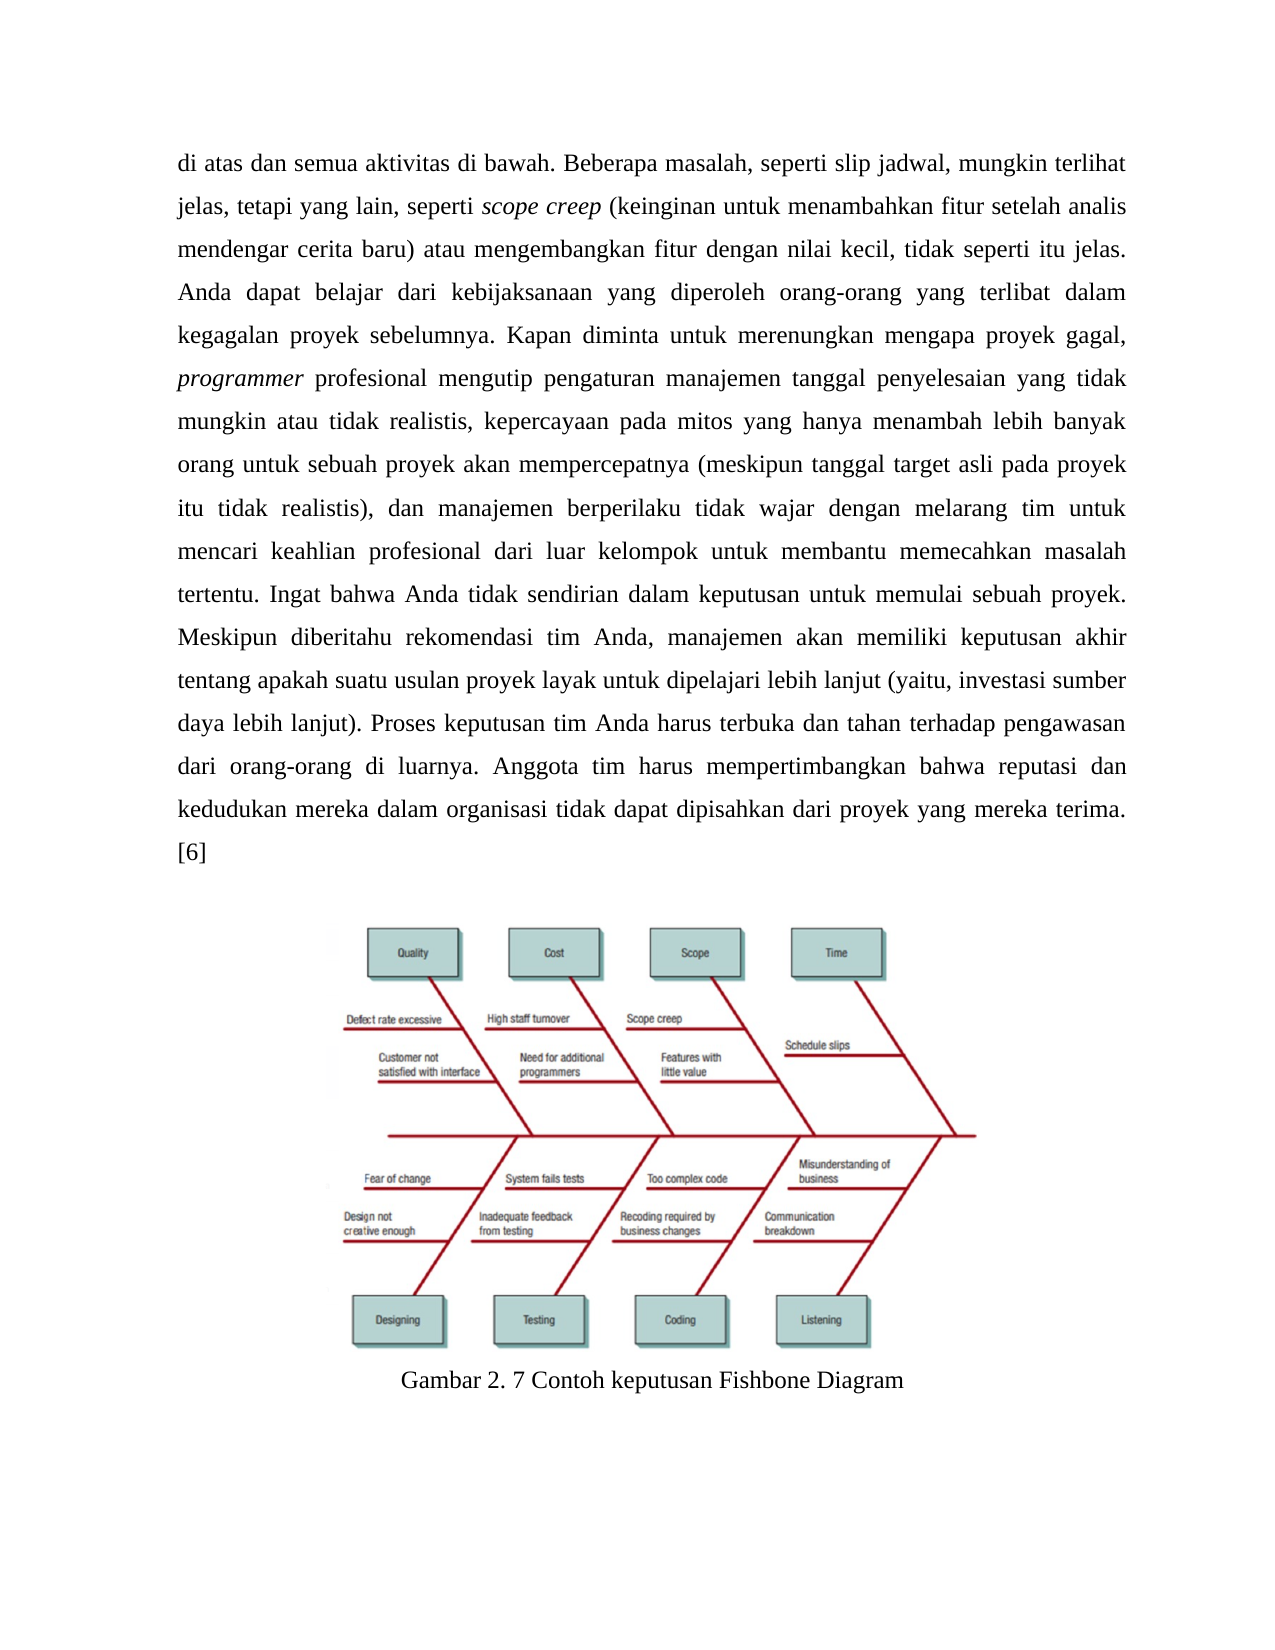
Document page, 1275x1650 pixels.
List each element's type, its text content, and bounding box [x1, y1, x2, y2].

picture [325, 923, 979, 1352]
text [177, 148, 1127, 866]
text Gambar 2. 7 Contoh keputusan Fishbone Diagram [177, 1365, 1127, 1394]
